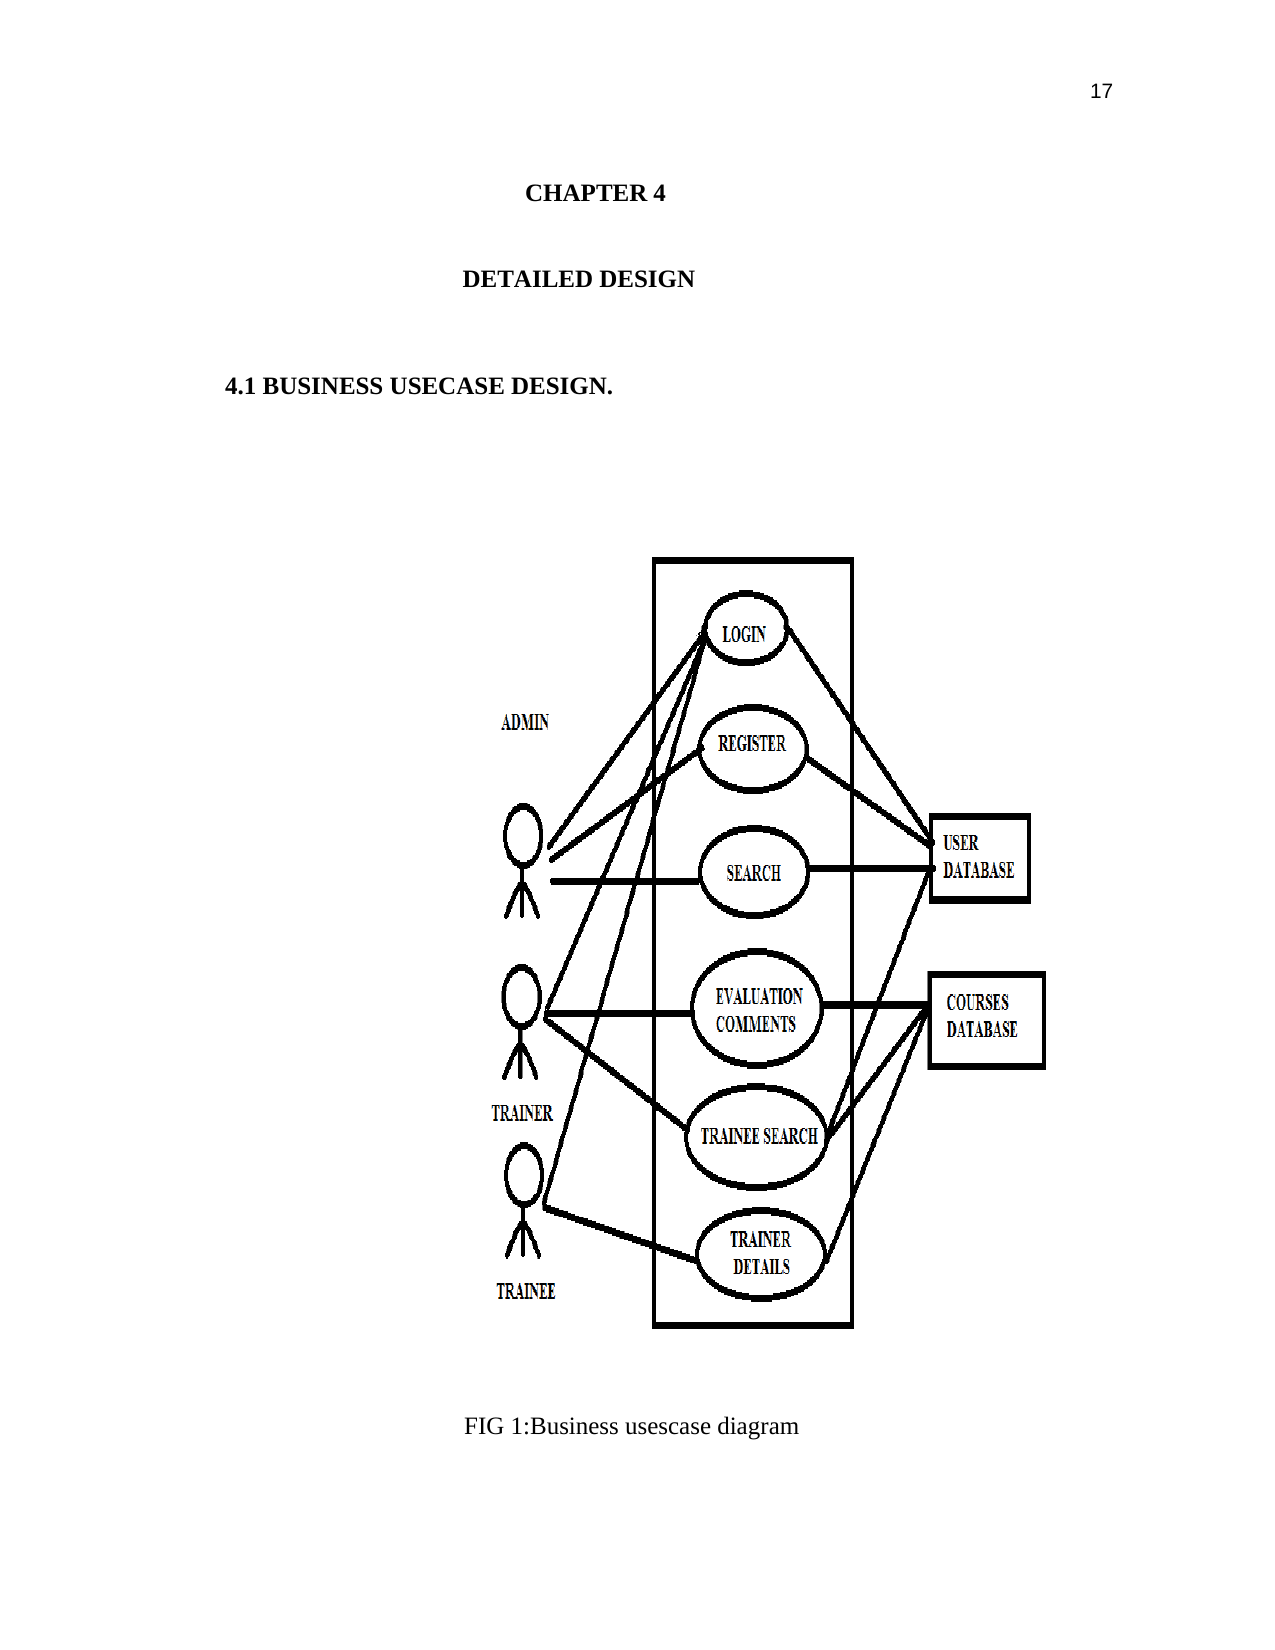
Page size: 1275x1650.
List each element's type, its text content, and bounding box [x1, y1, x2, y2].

picture [225, 435, 1275, 1331]
text DETAILED DESIGN [300, 264, 1125, 293]
text FIG 1:Business usescase diagram [150, 1411, 1113, 1439]
text 4.1 BUSINESS USECASE DESIGN. [150, 371, 1125, 400]
text CHAPTER 4 [450, 178, 1125, 206]
